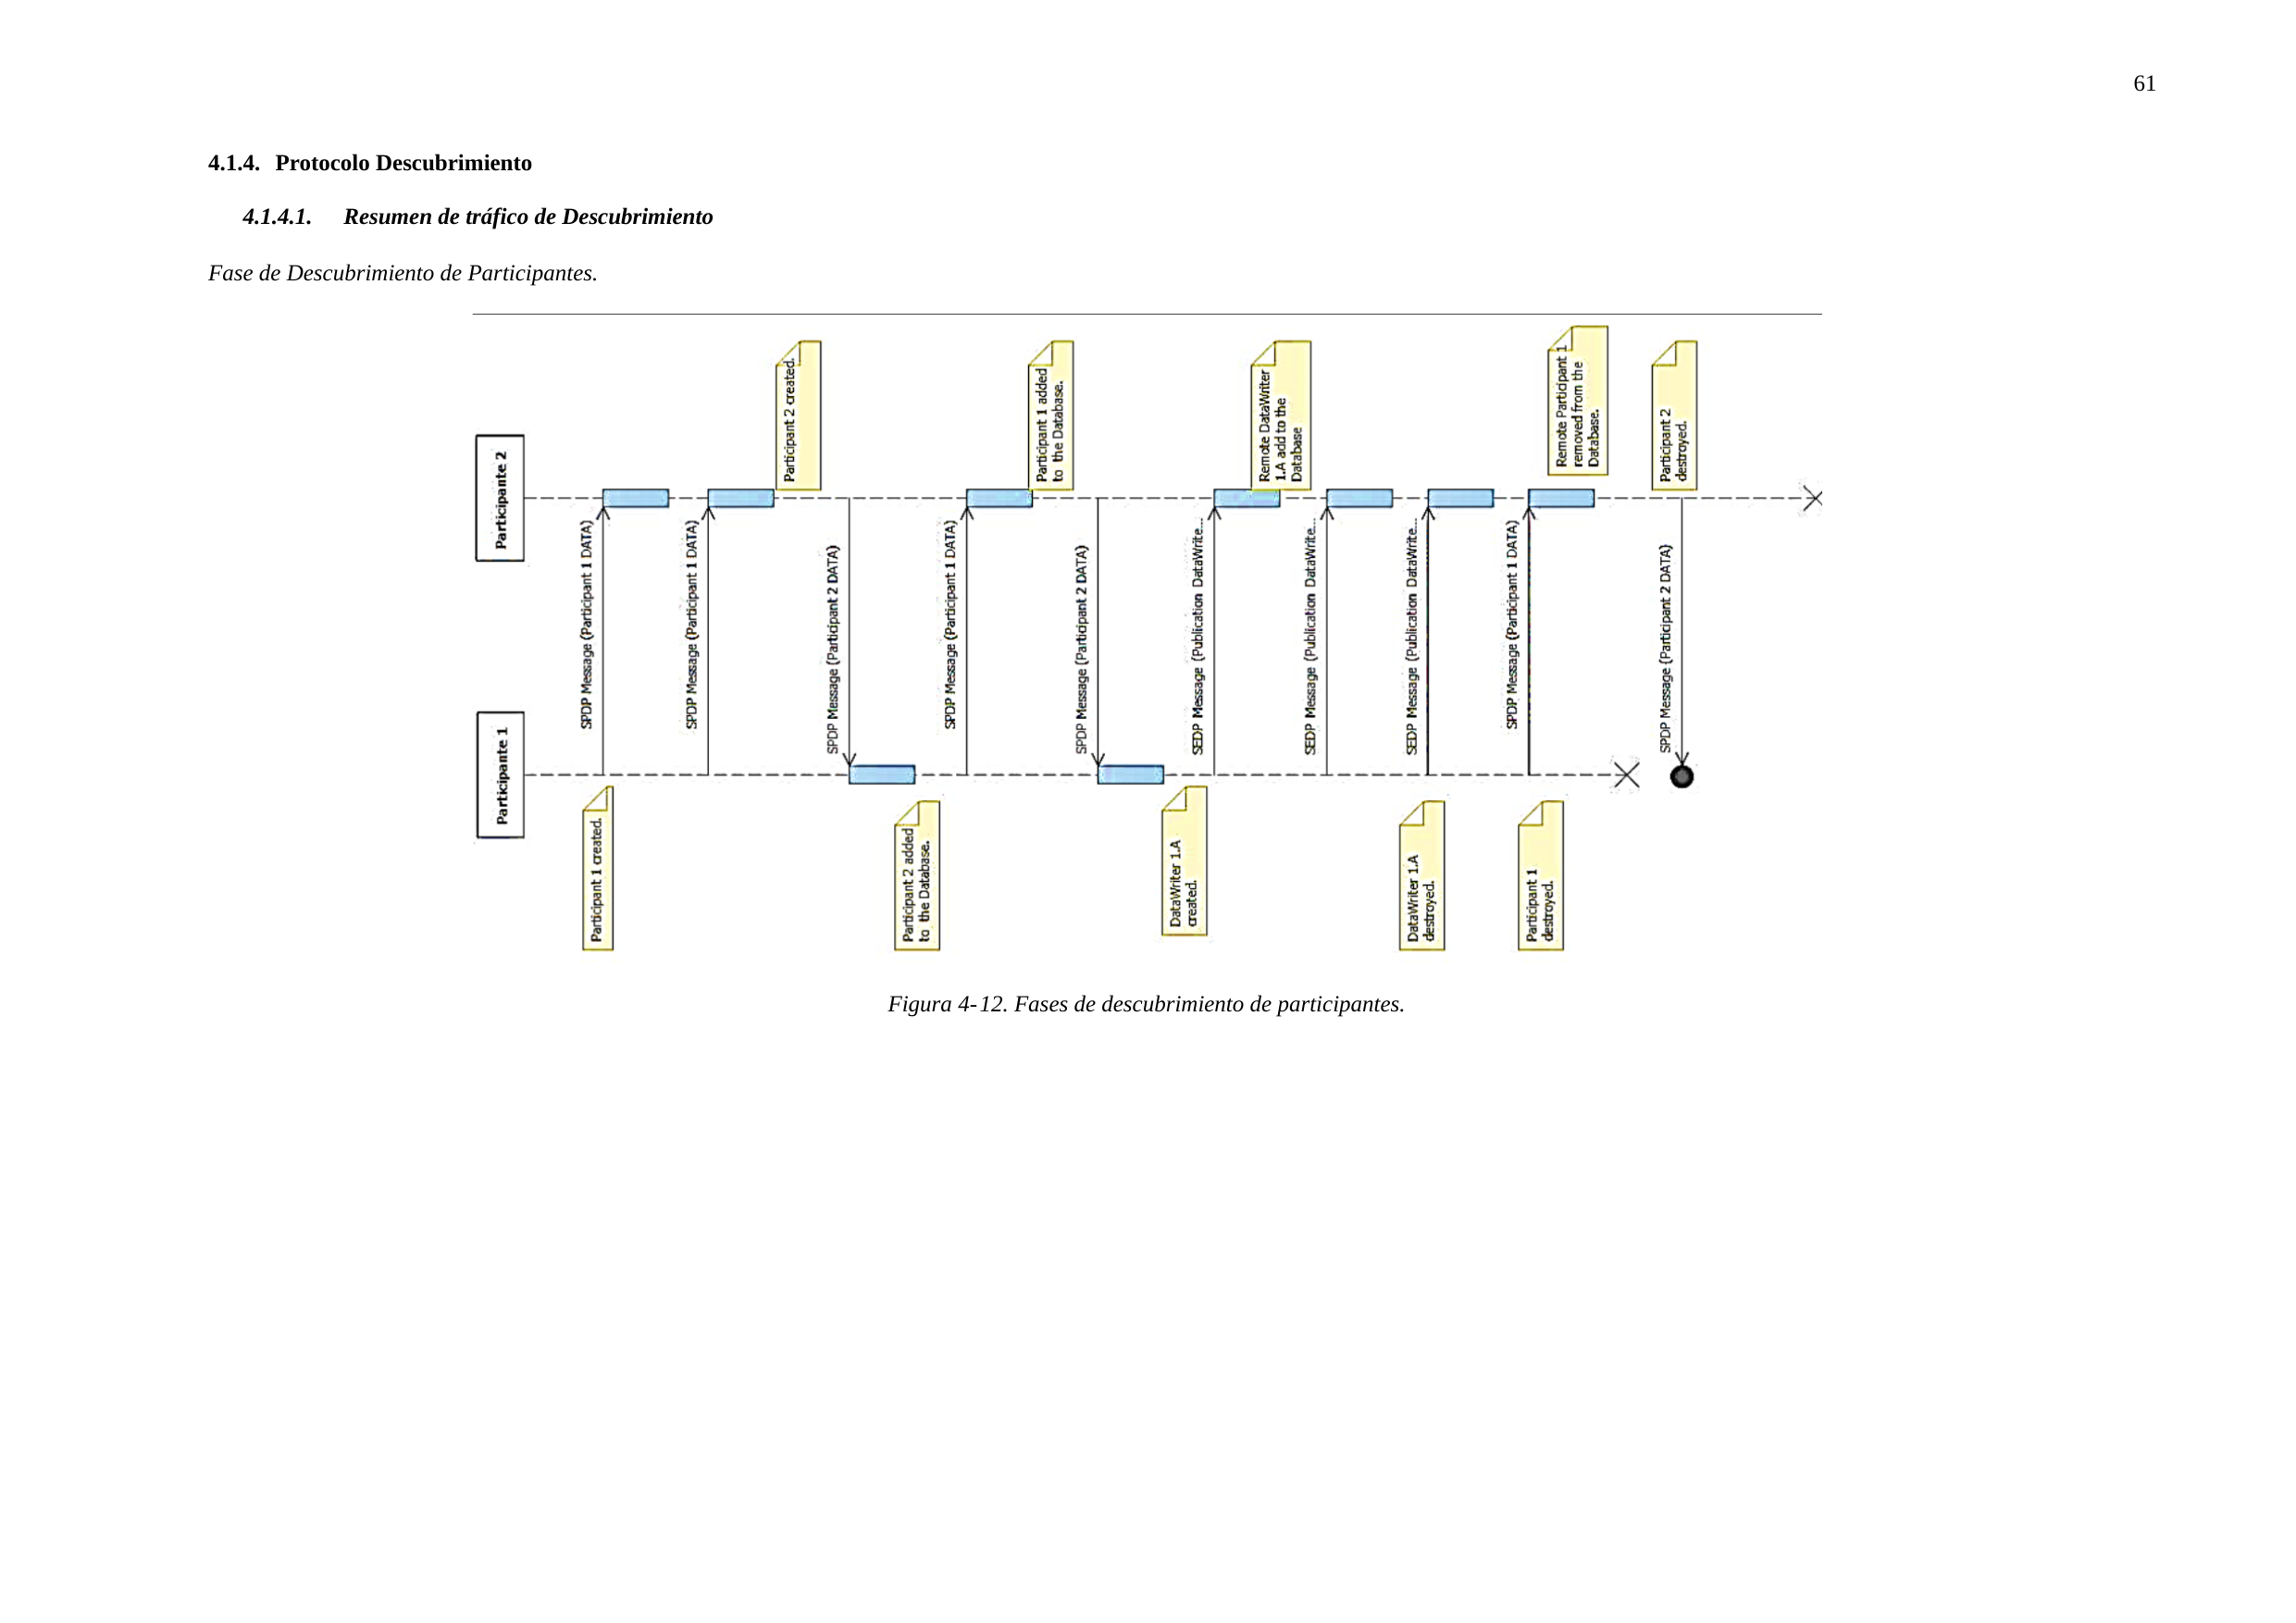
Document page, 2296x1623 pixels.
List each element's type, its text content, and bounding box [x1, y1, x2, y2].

subtitle Fase de Descubrimiento de Participantes. [139, 259, 2156, 286]
subtitle Resumen de tráfico de Descubrimiento [242, 203, 2156, 229]
subtitle Protocolo Descubrimiento [208, 149, 2156, 176]
picture [474, 314, 1821, 961]
